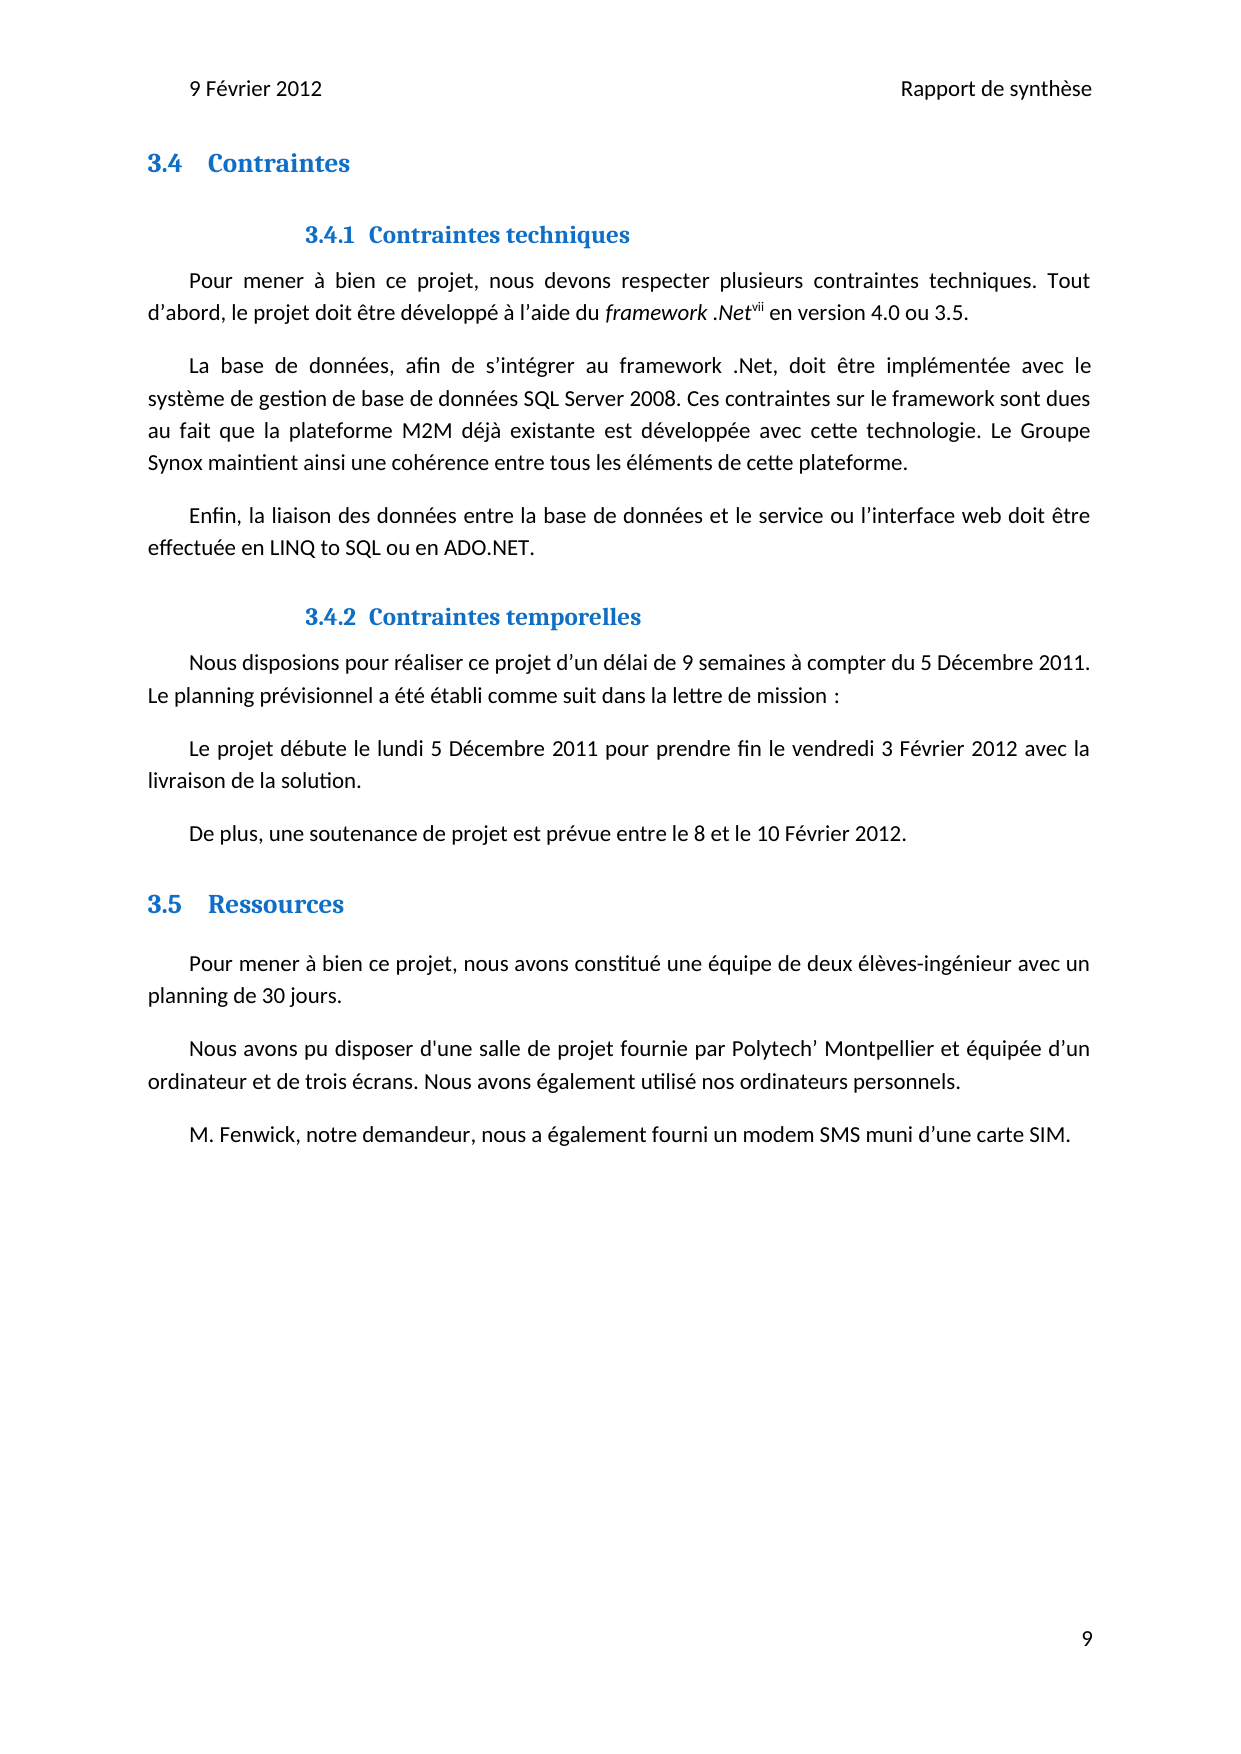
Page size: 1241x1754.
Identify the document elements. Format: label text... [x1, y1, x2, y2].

text Enfin, la liaison des données entre la base de données et le service ou l’interface web doit être effectuée en LINQ to SQL ou en ADO.NET. [148, 501, 1093, 561]
text Nous avons pu disposer d'une salle de projet fournie par Polytech’ Montpellier et équipée d’un ordinateur et de trois écrans. Nous avons également utilisé nos ordinateurs personnels. [148, 1034, 1093, 1095]
subtitle Contraintes temporelles [264, 603, 1093, 632]
subtitle Contraintes [148, 148, 1093, 179]
text La base de données, afin de s’intégrer au framework .Net, doit être implémentée avec le système de gestion de base de données SQL Server 2008. Ces contraintes sur le framework sont dues au fait que la plateforme M2M déjà existante est développée avec cette technologie. Le Groupe Synox maintient ainsi une cohérence entre tous les éléments de cette plateforme. [148, 352, 1093, 476]
text M. Fenwick, notre demandeur, nous a également fourni un modem SMS muni d’une carte SIM. [148, 1120, 1093, 1148]
text Le projet débute le lundi 5 Décembre 2011 pour prendre fin le vendredi 3 Février 2012 avec la livraison de la solution. [148, 734, 1093, 794]
text Nous disposions pour réaliser ce projet d’un délai de 9 semaines à compter du 5 Décembre 2011. Le planning prévisionnel a été établi comme suit dans la lettre de mission : [148, 648, 1093, 709]
subtitle Contraintes techniques [264, 221, 1093, 249]
subtitle Ressources [148, 889, 1093, 920]
text Pour mener à bien ce projet, nous avons constitué une équipe de deux élèves-ingénieur avec un planning de 30 jours. [148, 949, 1093, 1009]
text Pour mener à bien ce projet, nous devons respecter plusieurs contraintes techniques. Tout d’abord, le projet doit être développé à l’aide du framework .Net en version 4.0 ou 3.5. [148, 266, 1093, 327]
text De plus, une soutenance de projet est prévue entre le 8 et le 10 Février 2012. [148, 819, 1093, 847]
